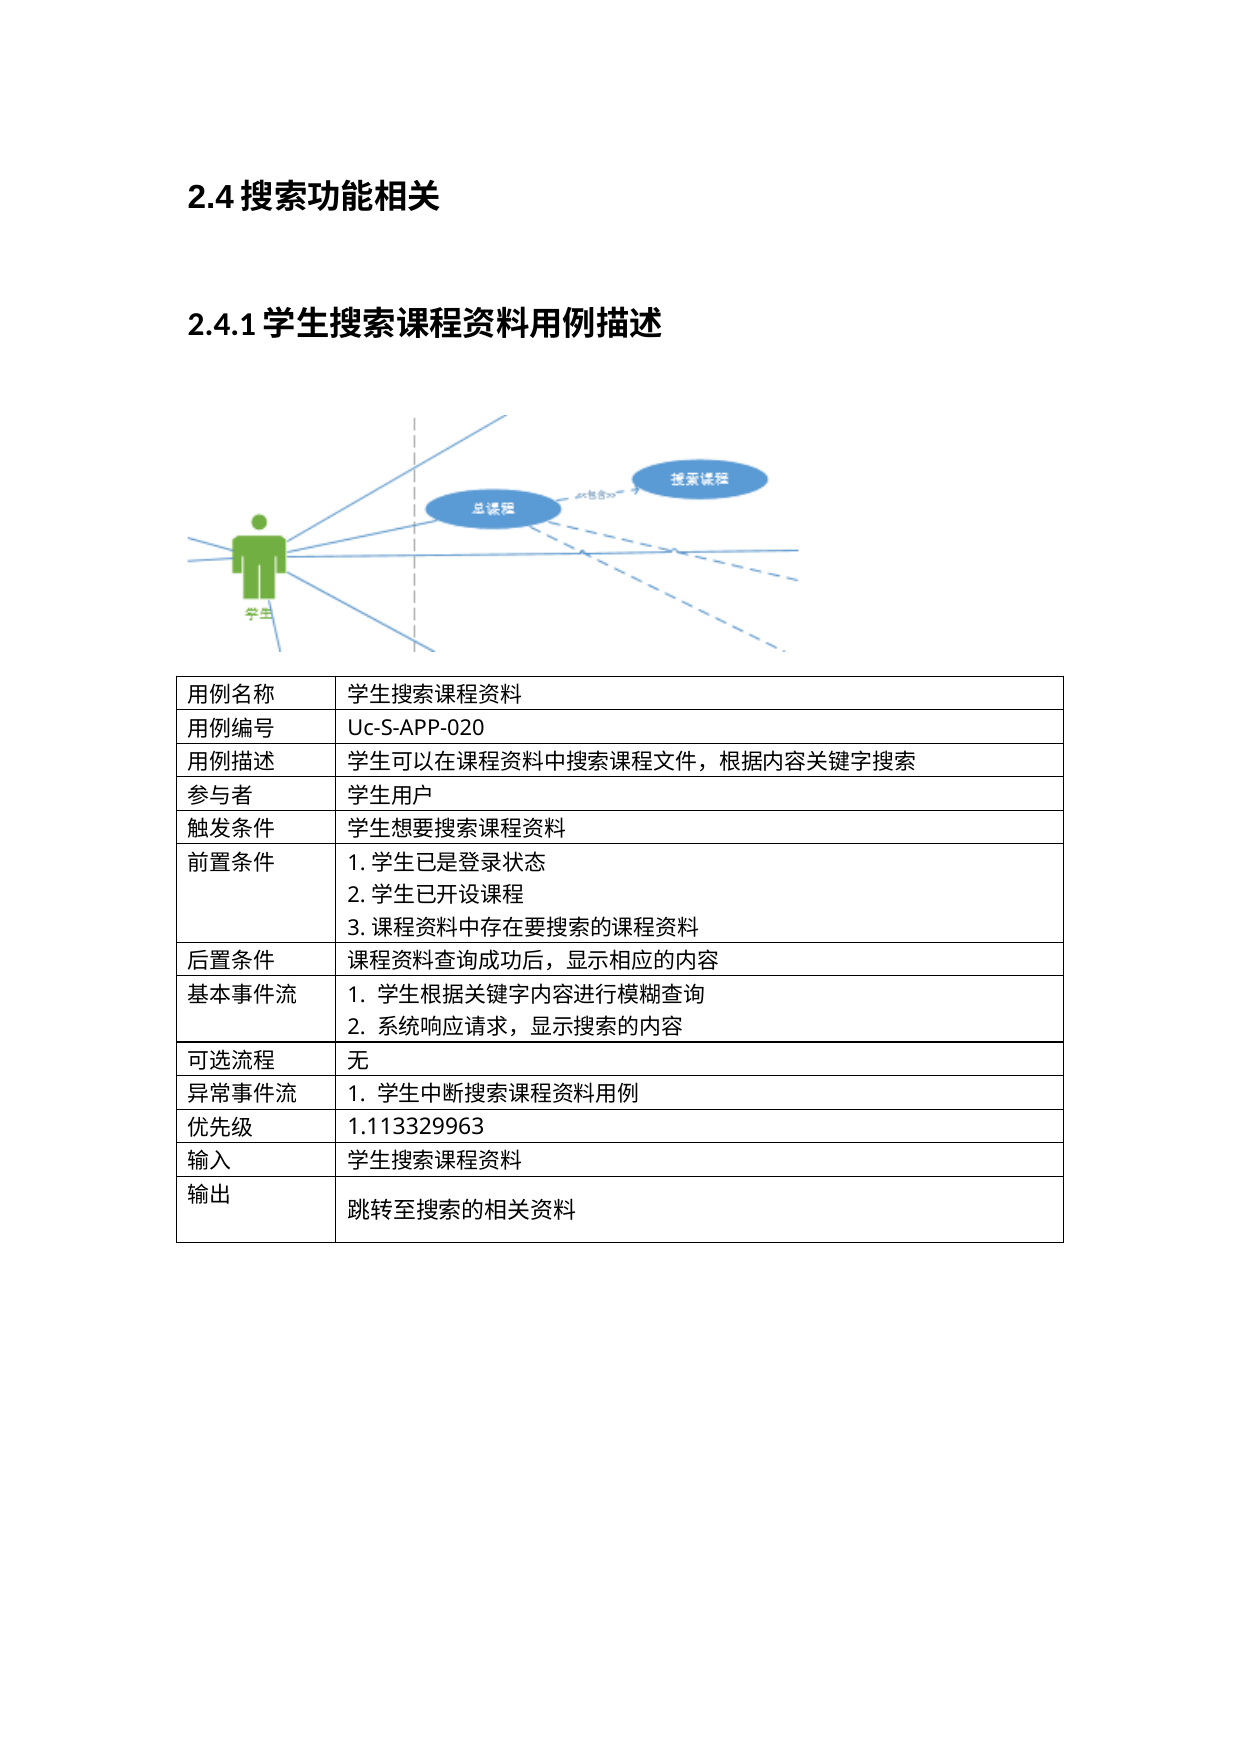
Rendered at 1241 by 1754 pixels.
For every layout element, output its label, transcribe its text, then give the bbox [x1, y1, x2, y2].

table_cell 前置条件 [177, 844, 335, 942]
table_cell 输入 [177, 1143, 335, 1176]
table_cell 无 [336, 1043, 1063, 1075]
picture [187, 415, 799, 652]
subtitle 2.4搜索功能相关 [187, 162, 1053, 227]
subtitle 2.4.1学生搜索课程资料用例描述 [187, 289, 1053, 354]
table_cell 基本事件流 [177, 976, 335, 1041]
table_cell 优先级 [177, 1110, 335, 1142]
table_cell 学生根据关键字内容进行模糊查询 系统响应请求，显示搜索的内容 [336, 976, 1063, 1041]
table_cell 学生想要搜索课程资料 [336, 811, 1063, 843]
table_cell 用例编号 [177, 710, 335, 743]
table_cell Uc-S-APP-020 [336, 710, 1063, 743]
table_header 学生搜索课程资料 [336, 677, 1063, 709]
table_cell 后置条件 [177, 943, 335, 975]
table_cell 学生已是登录状态 学生已开设课程 课程资料中存在要搜索的课程资料 [336, 844, 1063, 942]
table_cell 异常事件流 [177, 1076, 335, 1108]
table_cell 用例描述 [177, 744, 335, 776]
table_cell 1.113329963 [336, 1110, 1063, 1142]
table_header 用例名称 [177, 677, 335, 709]
table_cell 输出 [177, 1177, 335, 1242]
table_cell 学生可以在课程资料中搜索课程文件，根据内容关键字搜索 [336, 744, 1063, 776]
table_cell 学生用户 [336, 777, 1063, 810]
table_cell 学生搜索课程资料 [336, 1143, 1063, 1176]
table_cell 学生中断搜索课程资料用例 [336, 1076, 1063, 1108]
table_cell 跳转至搜索的相关资料 [336, 1177, 1063, 1242]
table_cell 课程资料查询成功后，显示相应的内容 [336, 943, 1063, 975]
table_cell 触发条件 [177, 811, 335, 843]
table_cell 可选流程 [177, 1043, 335, 1075]
table_cell 参与者 [177, 777, 335, 810]
